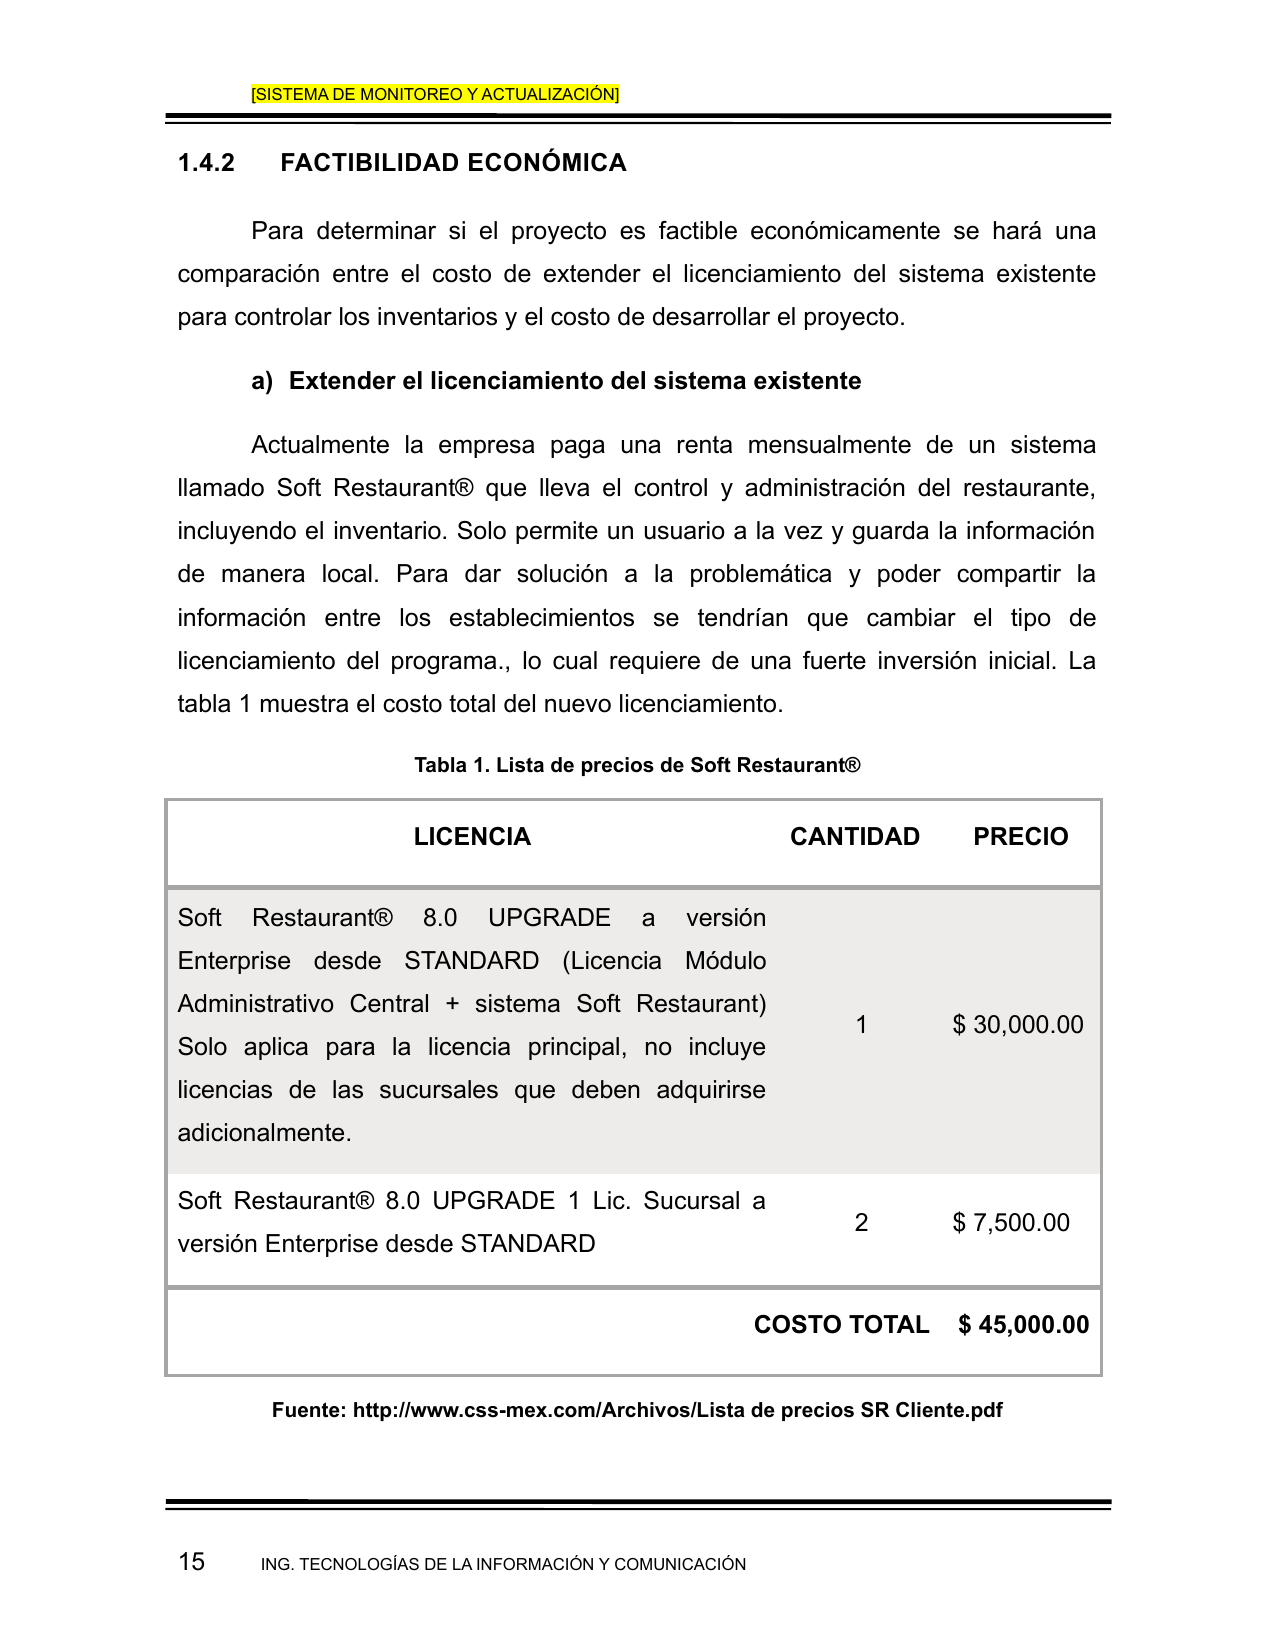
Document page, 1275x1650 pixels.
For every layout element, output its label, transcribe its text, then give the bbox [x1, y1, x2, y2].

table_cell COSTO TOTAL [168, 1290, 941, 1374]
table_header Licencia [168, 801, 779, 885]
list Extender el licenciamiento del sistema existente [251, 366, 1098, 395]
table_cell Soft Restaurant® 8.0 UPGRADE 1 Lic. Sucursal a versión Enterprise desde STANDARD [168, 1174, 779, 1285]
text Para determinar si el proyecto es factible económicamente se hará una comparación entre el costo de extender el licenciamiento del sistema existente para controlar los inventarios y el costo de desarrollar el proyecto. [177, 216, 1098, 331]
table_cell Soft Restaurant® 8.0 UPGRADE a versión Enterprise desde STANDARD (Licencia Módulo Administrativo Central + sistema Soft Restaurant) Solo aplica para la licencia principal, no incluye licencias de las sucursales que deben adquirirse adicionalmente. [168, 890, 779, 1174]
table_header Cantidad [779, 801, 941, 885]
table_cell 1 [779, 890, 941, 1174]
table_cell $ 7,500.00 [941, 1174, 1100, 1285]
table_cell $ 45,000.00 [941, 1290, 1100, 1374]
table_cell $ 30,000.00 [941, 890, 1100, 1174]
text Actualmente la empresa paga una renta mensualmente de un sistema llamado Soft Restaurant® que lleva el control y administración del restaurante, incluyendo el inventario. Solo permite un usuario a la vez y guarda la información de manera local. Para dar solución a la problemática y poder compartir la información entre los establecimientos se tendrían que cambiar el tipo de licenciamiento del programa., lo cual requiere de una fuerte inversión inicial. La tabla 1 muestra el costo total del nuevo licenciamiento. [177, 430, 1098, 717]
subtitle Factibilidad económica [177, 148, 1098, 176]
text Fuente: http://www.css-mex.com/Archivos/Lista de precios SR Cliente.pdf [177, 1398, 1098, 1422]
table_cell 2 [779, 1174, 941, 1285]
table_header PRECIO [941, 801, 1100, 885]
